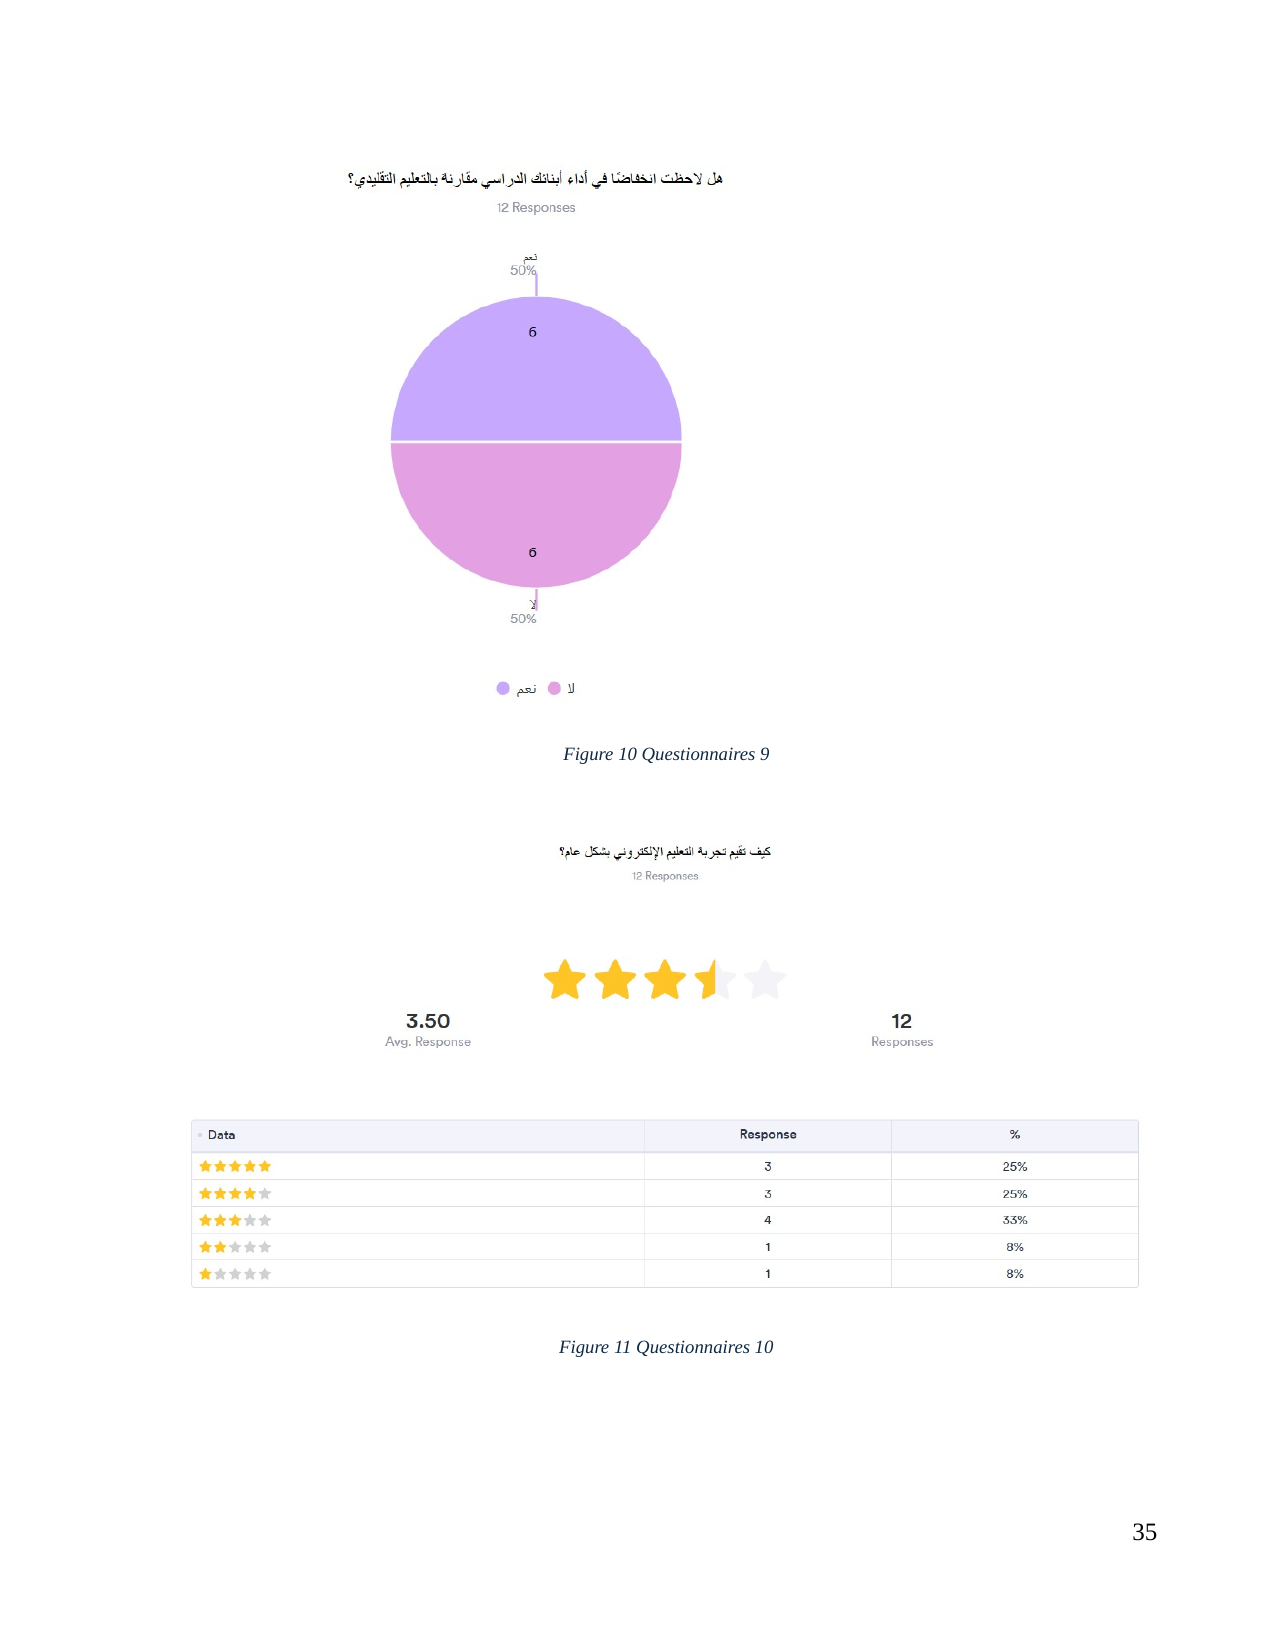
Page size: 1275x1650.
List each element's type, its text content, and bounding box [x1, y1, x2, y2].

picture [177, 135, 903, 722]
picture [177, 785, 1157, 1315]
